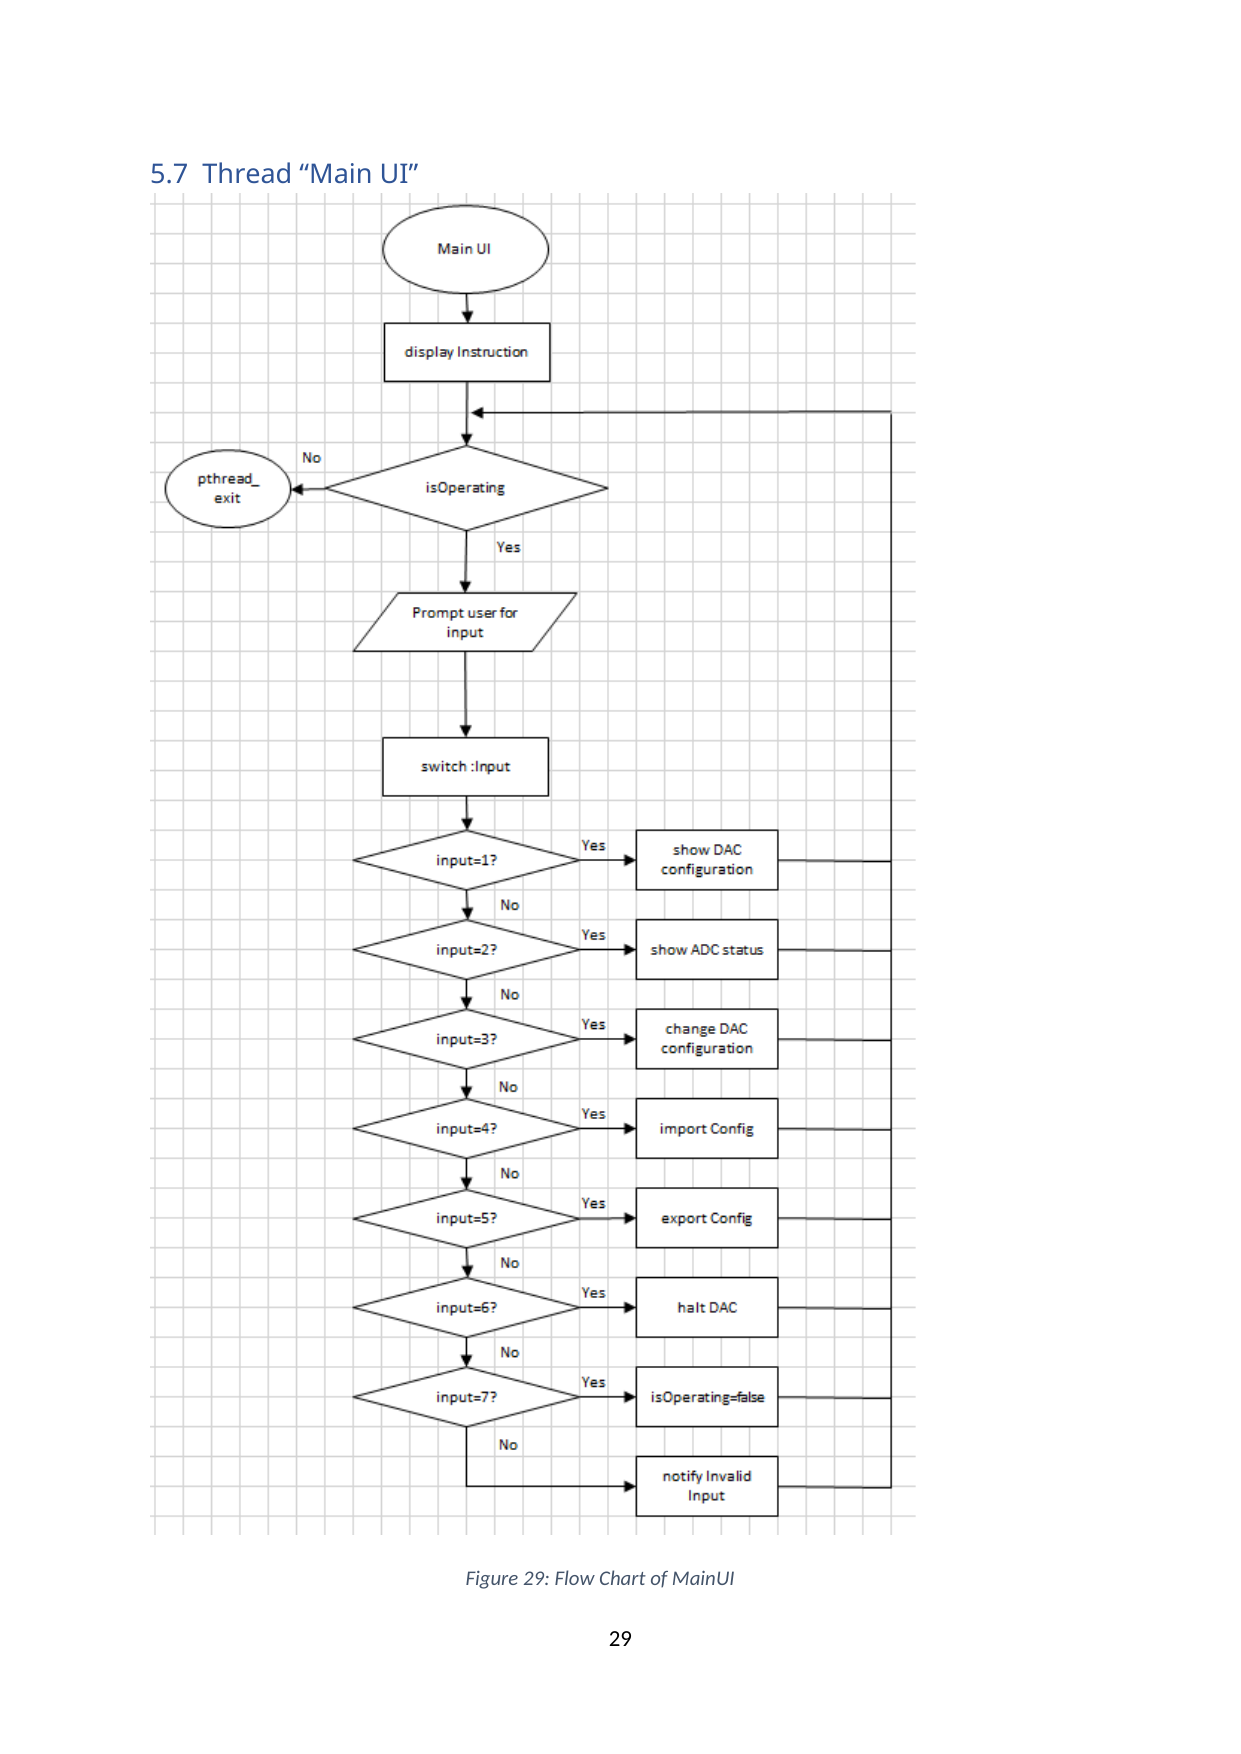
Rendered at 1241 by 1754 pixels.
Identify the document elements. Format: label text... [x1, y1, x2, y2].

subtitle 5.7 Thread “Main UI” [150, 154, 1090, 191]
picture [150, 193, 916, 1535]
